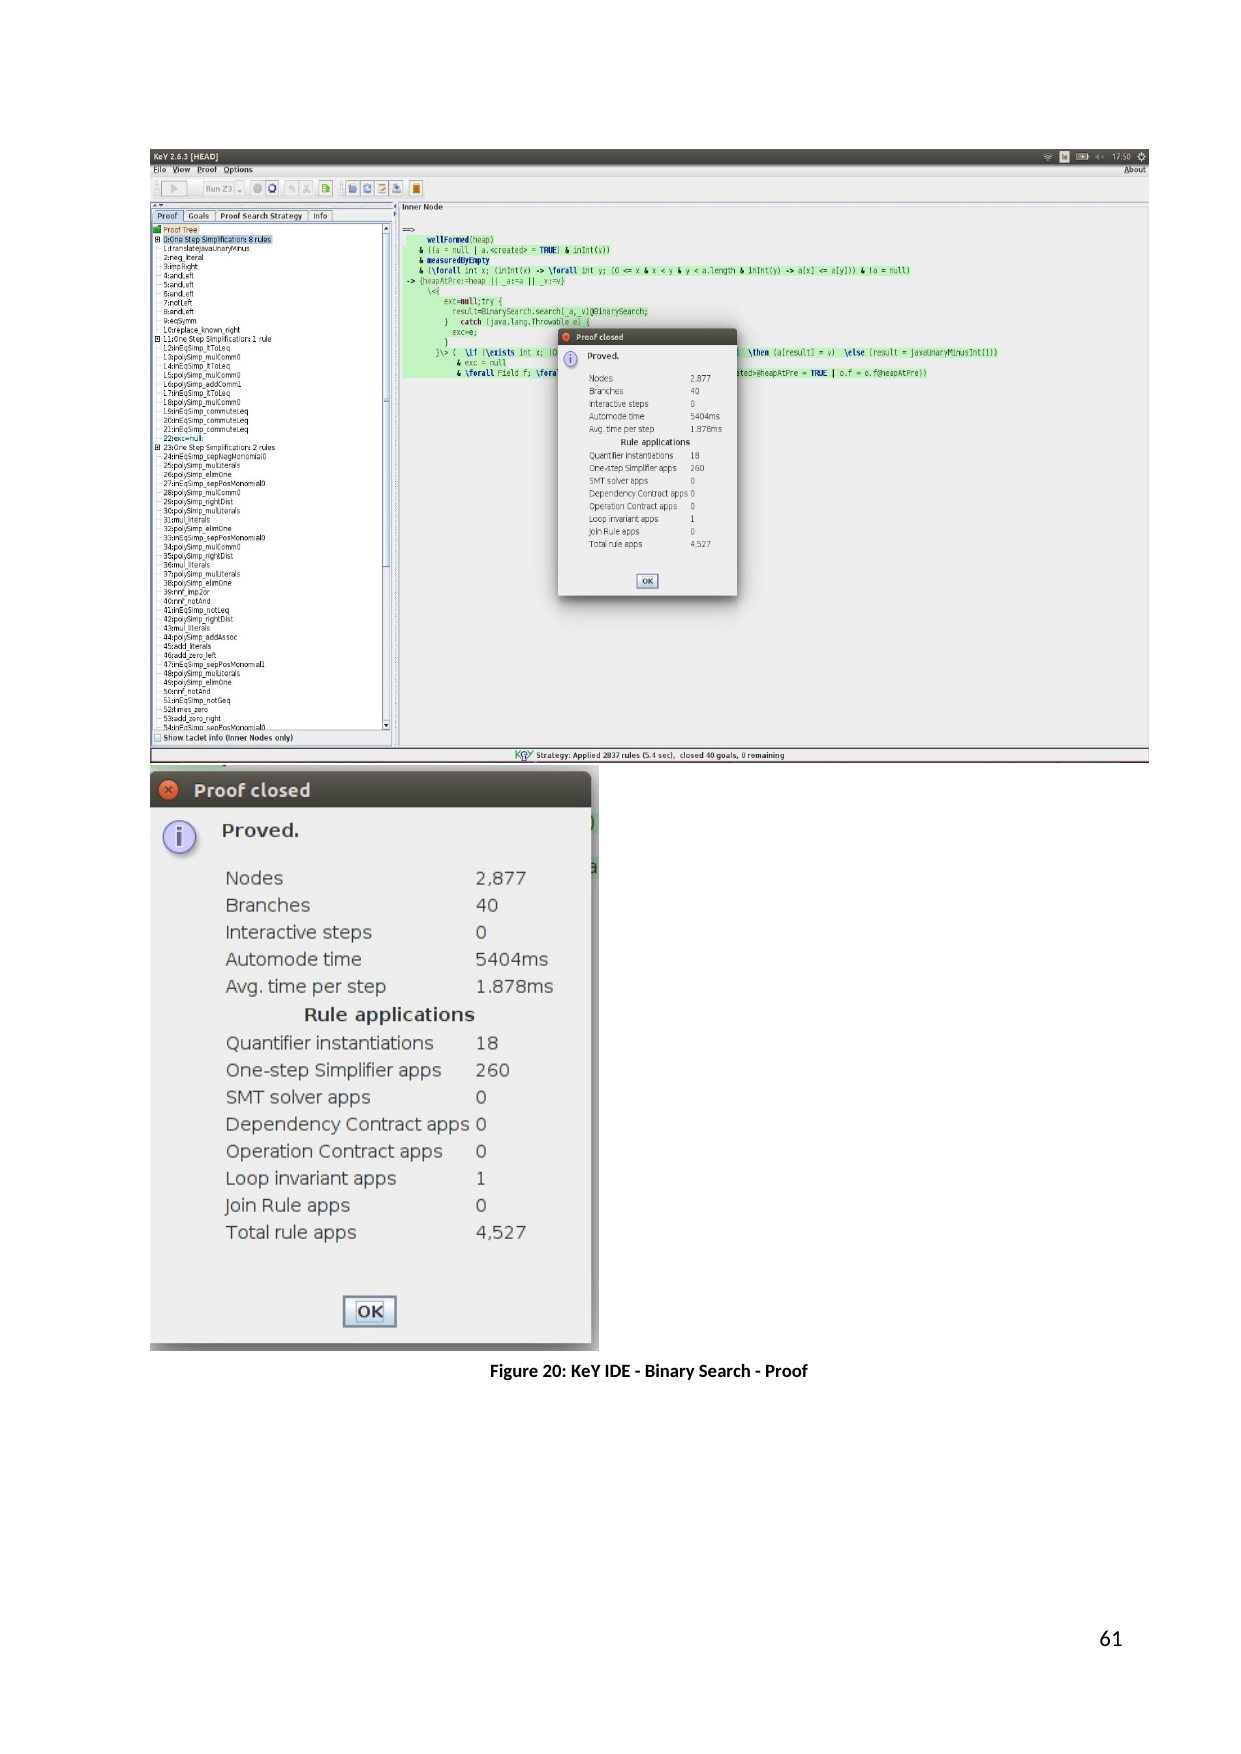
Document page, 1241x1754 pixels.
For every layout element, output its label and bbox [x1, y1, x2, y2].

picture [150, 149, 1149, 763]
picture [150, 765, 599, 1351]
